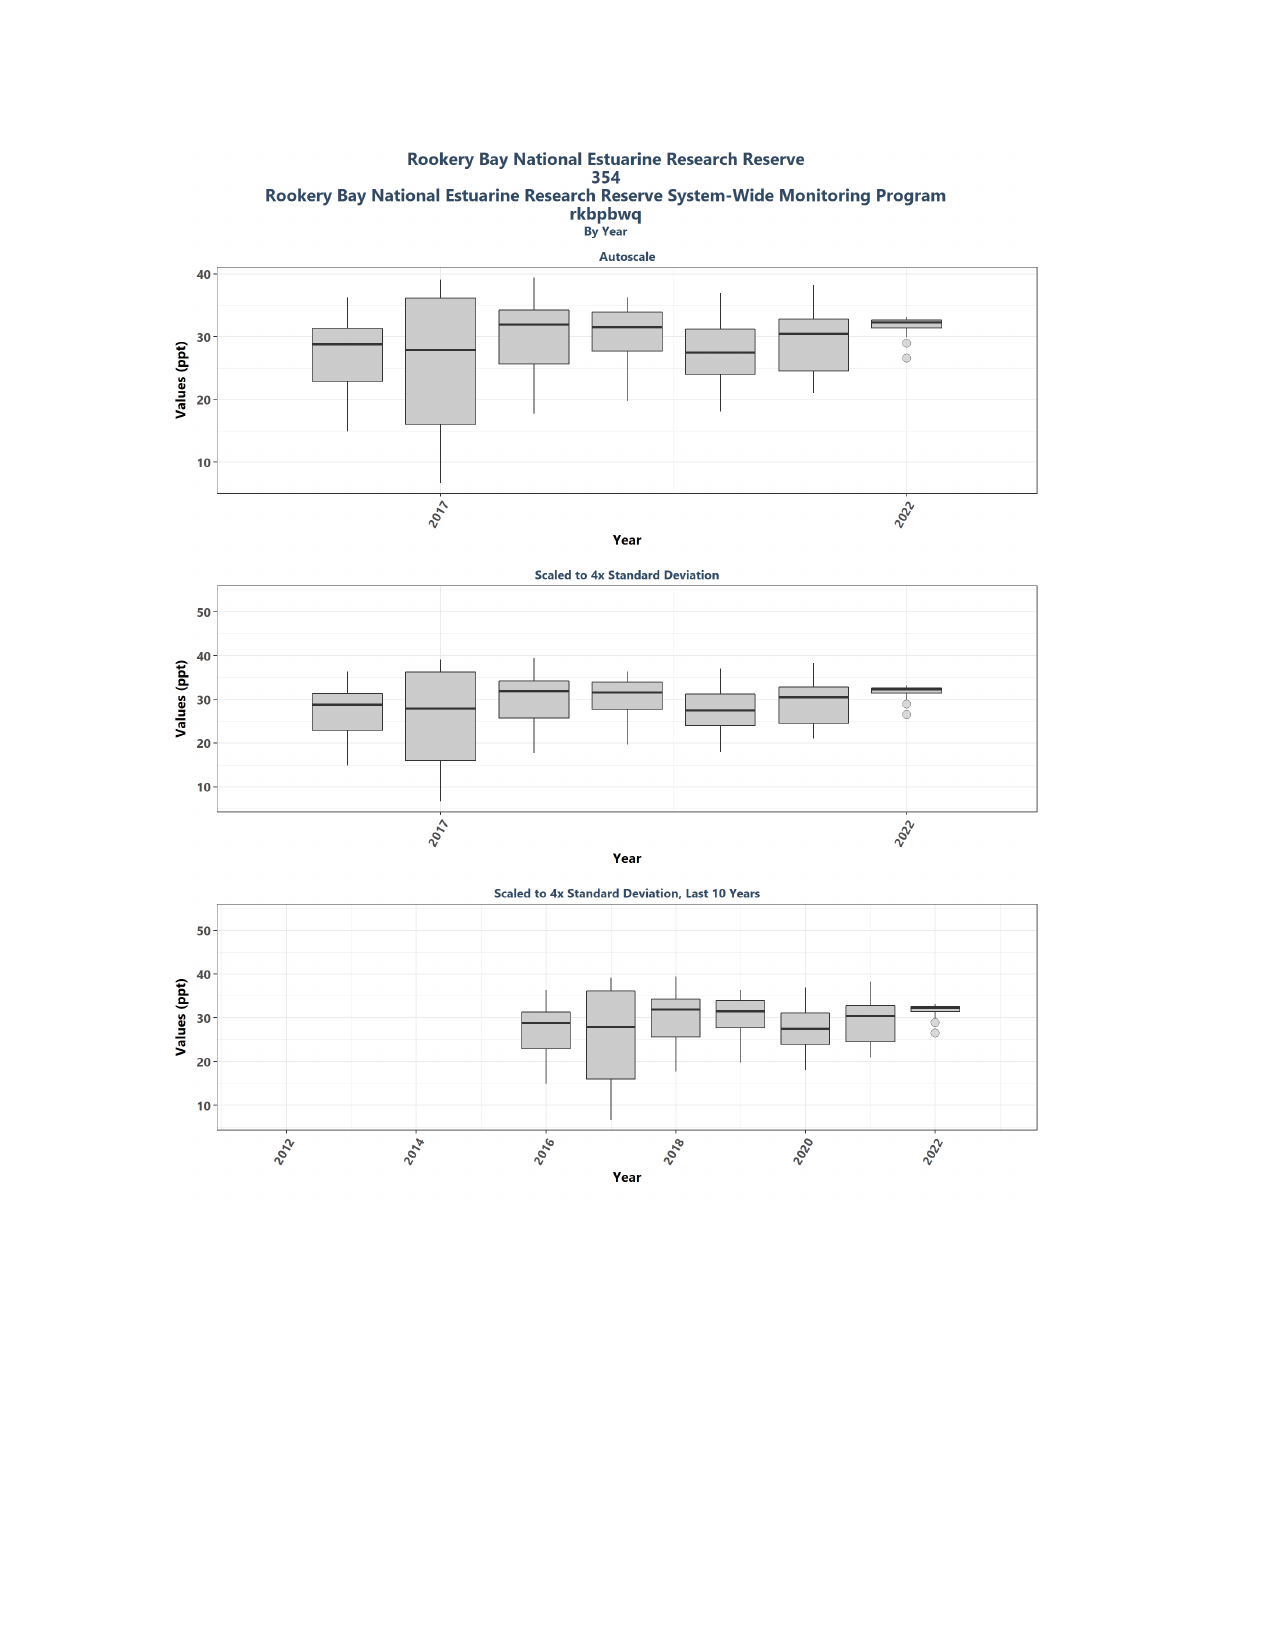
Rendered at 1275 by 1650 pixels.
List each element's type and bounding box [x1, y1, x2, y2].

picture [168, 150, 1044, 1200]
